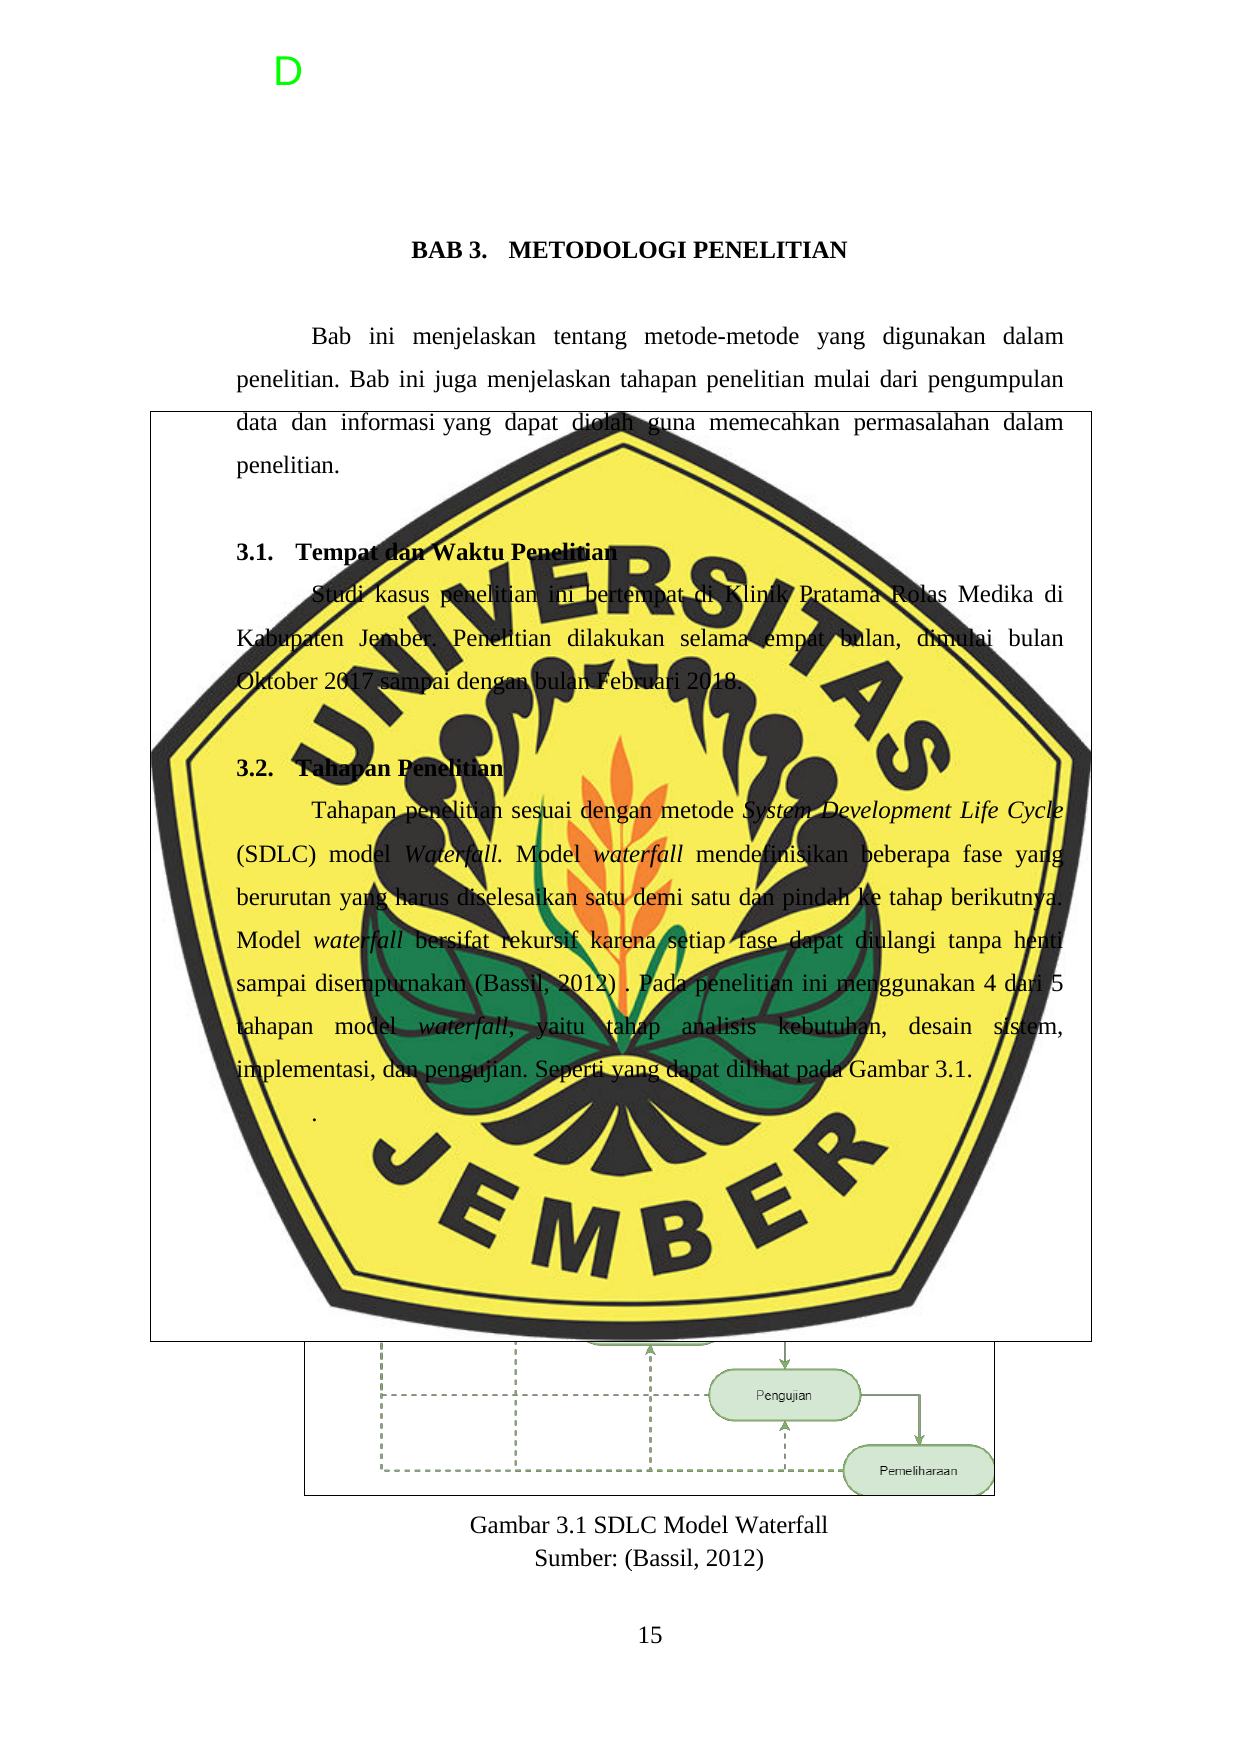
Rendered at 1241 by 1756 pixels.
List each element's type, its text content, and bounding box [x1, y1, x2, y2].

picture [151, 412, 1091, 1341]
text Tahapan penelitian sesuai dengan metode System Development Life Cycle (SDLC) model Waterfall. Model waterfall mendefinisikan beberapa fase yang berurutan yang harus diselesaikan satu demi satu dan pindah ke tahap berikutnya. Model waterfall bersifat rekursif karena setiap fase dapat diulangi tanpa henti sampai disempurnakan (Bassil, 2012) . Pada penelitian ini menggunakan 4 dari 5 tahapan model waterfall, yaitu tahap analisis kebutuhan, desain sistem, implementasi, dan pengujian. Seperti yang dapat dilihat pada Gambar 3.1. [236, 796, 1063, 1083]
text . [311, 1098, 1103, 1127]
text Studi kasus penelitian ini bertempat di Klinik Pratama Rolas Medika di Kabupaten Jember. Penelitian dilakukan selama empat bulan, dimulai bulan Oktober 2017 sampai dengan bulan Februari 2018. [236, 579, 1064, 694]
picture [305, 1342, 994, 1495]
text Bab ini menjelaskan tentang metode-metode yang digunakan dalam penelitian. Bab ini juga menjelaskan tahapan penelitian mulai dari pengumpulan data dan informasi yang dapat diolah guna memecahkan permasalahan dalam penelitian. [236, 321, 1064, 478]
text 15 [197, 1621, 1103, 1649]
subtitle Tahapan Penelitian [236, 753, 1103, 782]
subtitle Tempat dan Waktu Penelitian [236, 537, 1103, 566]
subtitle BAB 3. METODOLOGI PENELITIAN [411, 236, 1103, 264]
text Gambar 3.1 SDLC Model Waterfall Sumber: (Bassil, 2012) [469, 1510, 910, 1571]
